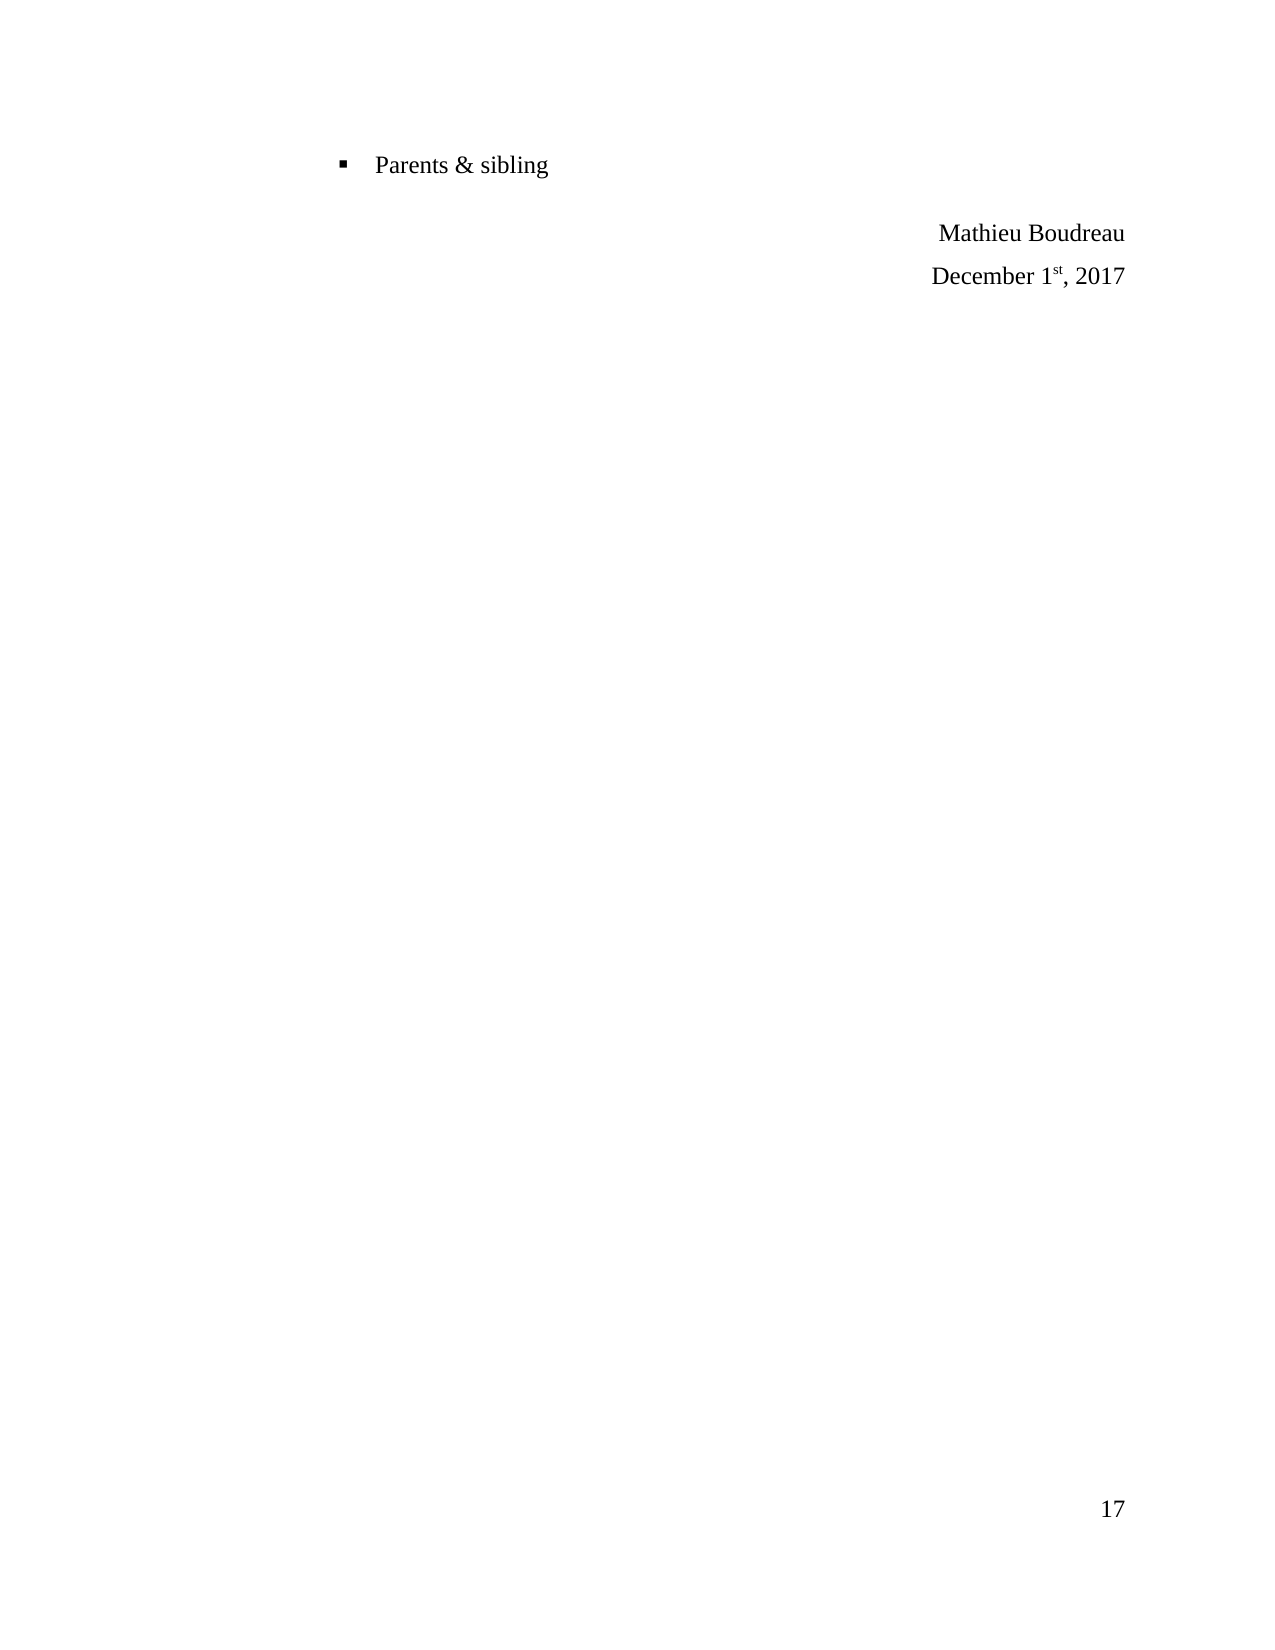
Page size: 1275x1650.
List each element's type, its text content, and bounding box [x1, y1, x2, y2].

text Mathieu Boudreau [150, 218, 1125, 247]
text December 1st, 2017 [150, 261, 1125, 290]
list Parents & sibling [337, 150, 1125, 179]
